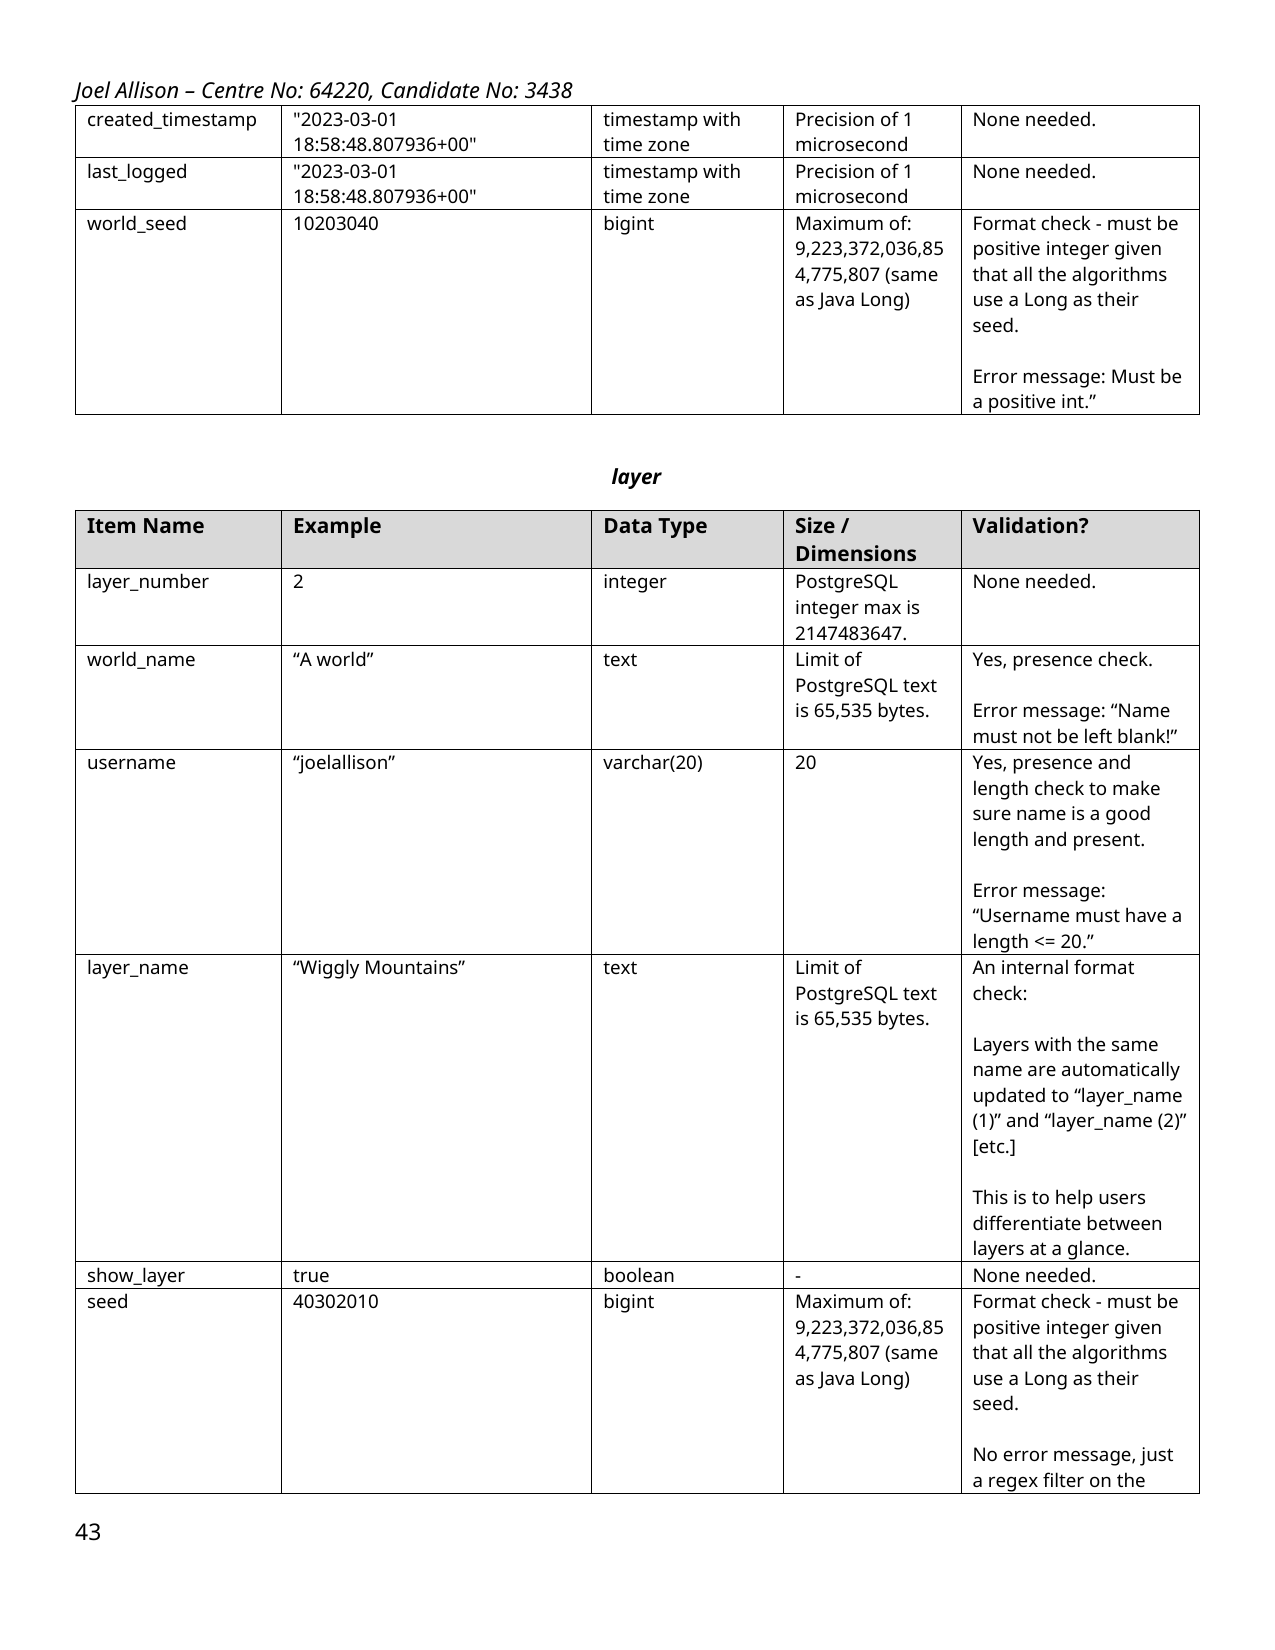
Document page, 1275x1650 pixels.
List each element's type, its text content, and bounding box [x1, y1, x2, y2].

table_cell Maximum of: 9,223,372,036,854,775,807 (same as Java Long) [784, 210, 961, 414]
table_cell None needed. [962, 1262, 1199, 1287]
table_cell 2 [282, 569, 591, 645]
table_cell world_name [76, 646, 281, 748]
table_header Data Type [592, 511, 783, 568]
table_cell boolean [592, 1262, 783, 1287]
table_cell layer_number [76, 569, 281, 645]
text layer [75, 462, 1200, 491]
table_cell world_seed [76, 210, 281, 414]
table_cell timestamp with time zone [592, 106, 783, 157]
table_cell seed [76, 1289, 281, 1493]
table_cell None needed. [962, 158, 1199, 209]
table_cell Limit of PostgreSQL text is 65,535 bytes. [784, 646, 961, 748]
table_cell “Wiggly Mountains” [282, 955, 591, 1261]
table_cell - [784, 1262, 961, 1287]
table_header Item Name [76, 511, 281, 568]
table_cell 40302010 [282, 1289, 591, 1493]
table_cell PostgreSQL integer max is 2147483647. [784, 569, 961, 645]
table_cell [962, 1289, 1199, 1493]
table_cell bigint [592, 210, 783, 414]
table_cell integer [592, 569, 783, 645]
table_cell “joelallison” [282, 750, 591, 954]
table_cell text [592, 646, 783, 748]
table_cell Precision of 1 microsecond [784, 106, 961, 157]
table_cell "2023-03-01 18:58:48.807936+00" [282, 158, 591, 209]
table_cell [784, 1289, 961, 1493]
table_cell Yes, presence check. Error message: “Name must not be left blank!” [962, 646, 1199, 748]
table_cell username [76, 750, 281, 954]
table_cell Yes, presence and length check to make sure name is a good length and present. Error message: “Username must have a length <= 20.” [962, 750, 1199, 954]
table_header Example [282, 511, 591, 568]
table_header Validation? [962, 511, 1199, 568]
table_cell varchar(20) [592, 750, 783, 954]
table_cell timestamp with time zone [592, 158, 783, 209]
table_cell bigint [592, 1289, 783, 1493]
table_cell 20 [784, 750, 961, 954]
table_cell None needed. [962, 106, 1199, 157]
table_cell Limit of PostgreSQL text is 65,535 bytes. [784, 955, 961, 1261]
table_cell An internal format check: Layers with the same name are automatically updated to “layer_name (1)” and “layer_name (2)” [etc.] This is to help users differentiate between layers at a glance. [962, 955, 1199, 1261]
table_cell None needed. [962, 569, 1199, 645]
table_cell show_layer [76, 1262, 281, 1287]
table_cell created_timestamp [76, 106, 281, 157]
table_cell layer_name [76, 955, 281, 1261]
table_cell last_logged [76, 158, 281, 209]
table_header Size / Dimensions [784, 511, 961, 568]
table_cell "2023-03-01 18:58:48.807936+00" [282, 106, 591, 157]
table_cell Format check - must be positive integer given that all the algorithms use a Long as their seed. Error message: Must be a positive int.” [962, 210, 1199, 414]
table_cell Precision of 1 microsecond [784, 158, 961, 209]
table_cell text [592, 955, 783, 1261]
table_cell true [282, 1262, 591, 1287]
table_cell “A world” [282, 646, 591, 748]
table_cell 10203040 [282, 210, 591, 414]
